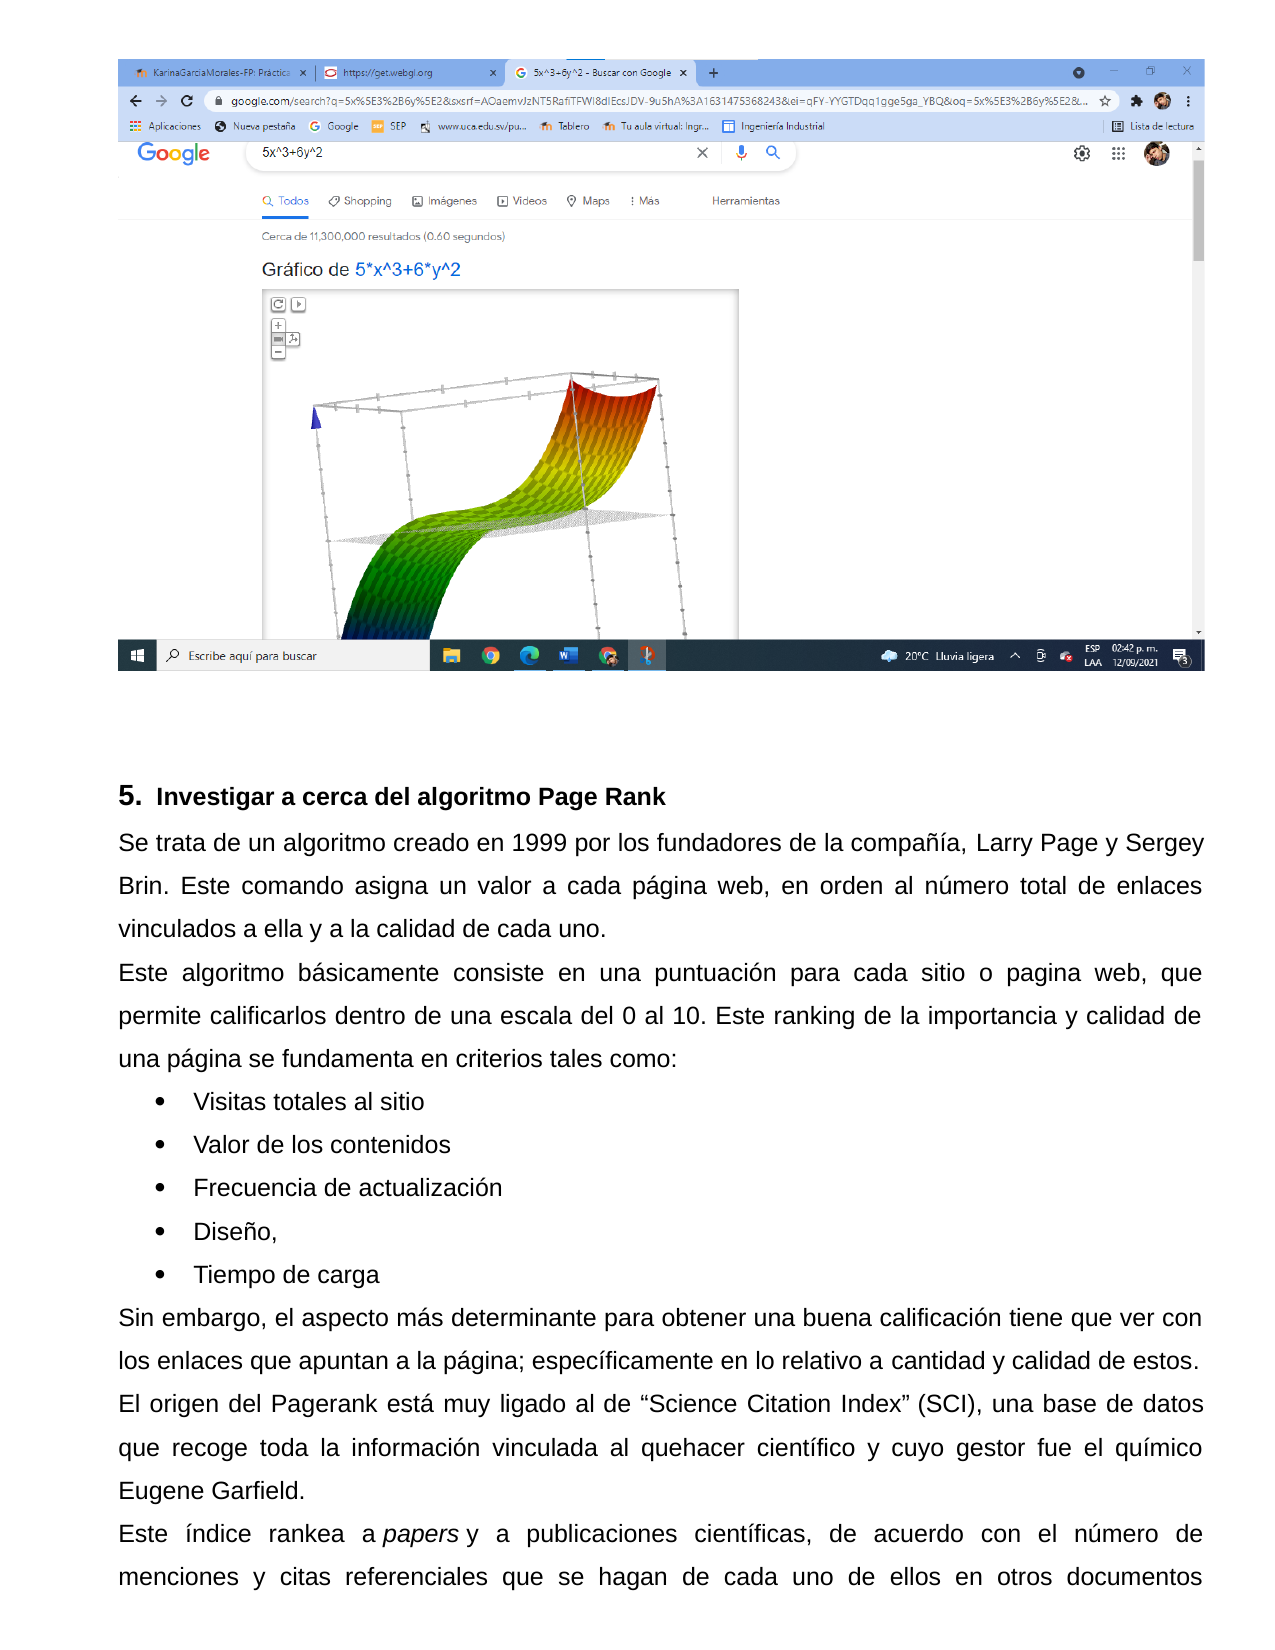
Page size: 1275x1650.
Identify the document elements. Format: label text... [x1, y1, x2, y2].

list Valor de los contenidos [156, 1130, 1205, 1159]
text El origen del Pagerank está muy ligado al de “Science Citation Index” (SCI), una base de datos que recoge toda la información vinculada al quehacer científico y cuyo gestor fue el químico Eugene Garfield. [118, 1389, 1205, 1504]
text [118, 1519, 1205, 1591]
list Frecuencia de actualización [156, 1173, 1205, 1202]
text Este algoritmo básicamente consiste en una puntuación para cada sitio o pagina web, que permite calificarlos dentro de una escala del 0 al 10. Este ranking de la importancia y calidad de una página se fundamenta en criterios tales como: [118, 958, 1205, 1073]
text Se trata de un algoritmo creado en 1999 por los fundadores de la compañía, Larry Page y Sergey Brin. Este comando asigna un valor a cada página web, en orden al número total de enlaces vinculados a ella y a la calidad de cada uno. [118, 828, 1205, 943]
picture [118, 59, 1205, 671]
list Visitas totales al sitio [156, 1087, 1205, 1116]
text Sin embargo, el aspecto más determinante para obtener una buena calificación tiene que ver con los enlaces que apuntan a la página; específicamente en lo relativo a cantidad y calidad de estos. [118, 1303, 1205, 1375]
list Diseño, [156, 1217, 1205, 1246]
text 5. Investigar a cerca del algoritmo Page Rank [118, 778, 1205, 811]
list Tiempo de carga [156, 1260, 1205, 1289]
